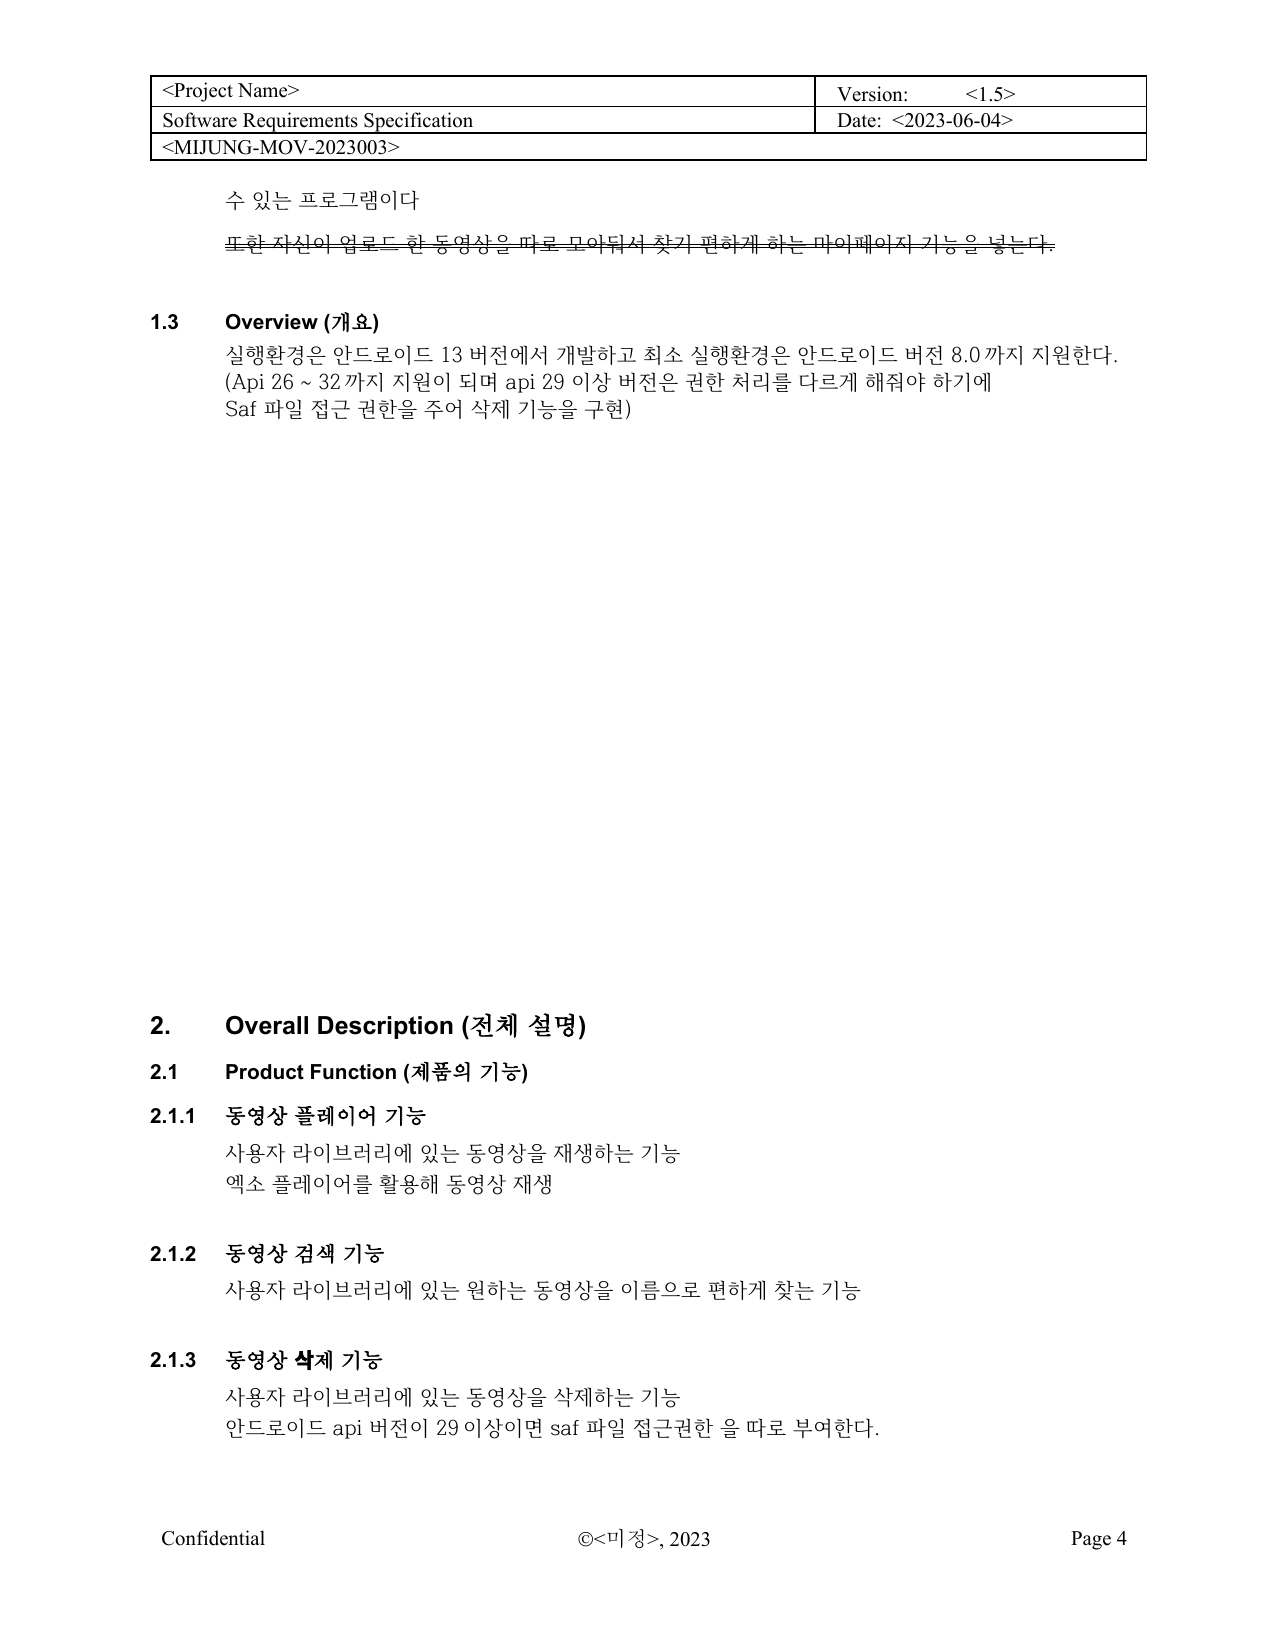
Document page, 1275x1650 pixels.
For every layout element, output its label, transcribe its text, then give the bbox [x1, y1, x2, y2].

text 사용자 라이브러리에 있는 동영상을 재생하는 기능 [150, 1138, 1125, 1165]
subtitle 동영상 플레이어 기능 [150, 1102, 1125, 1128]
subtitle 동영상 삭제 기능 [150, 1347, 1125, 1372]
text 또한 자신이 업로드 한 동영상을 따로 모아둬서 찾기 편하게 하는 마이페이지 기능을 넣는다. [225, 229, 1125, 256]
text 사용자 라이브러리에 있는 동영상을 삭제하는 기능 [225, 1382, 1125, 1409]
text (Api 26 ~ 32까지 지원이 되며 api 29 이상 버전은 권한 처리를 다르게 해줘야 하기에 [225, 367, 1125, 394]
subtitle Product Function (제품의 기능) [150, 1058, 1125, 1084]
text 실행환경은 안드로이드 13 버전에서 개발하고 최소 실행환경은 안드로이드 버전 8.0까지 지원한다. [225, 340, 1125, 367]
subtitle Overall Description (전체 설명) [150, 1009, 1125, 1039]
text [225, 185, 1125, 212]
text Saf 파일 접근 권한을 주어 삭제 기능을 구현) [225, 394, 1125, 422]
text 안드로이드 api 버전이 29이상이면 saf 파일 접근권한 을 따로 부여한다. [225, 1413, 1125, 1440]
text 사용자 라이브러리에 있는 원하는 동영상을 이름으로 편하게 찾는 기능 [150, 1276, 1125, 1303]
subtitle Overview (개요) [150, 309, 1125, 334]
subtitle 동영상 검색 기능 [150, 1240, 1125, 1266]
text 엑소 플레이어를 활용해 동영상 재생 [150, 1169, 1125, 1196]
